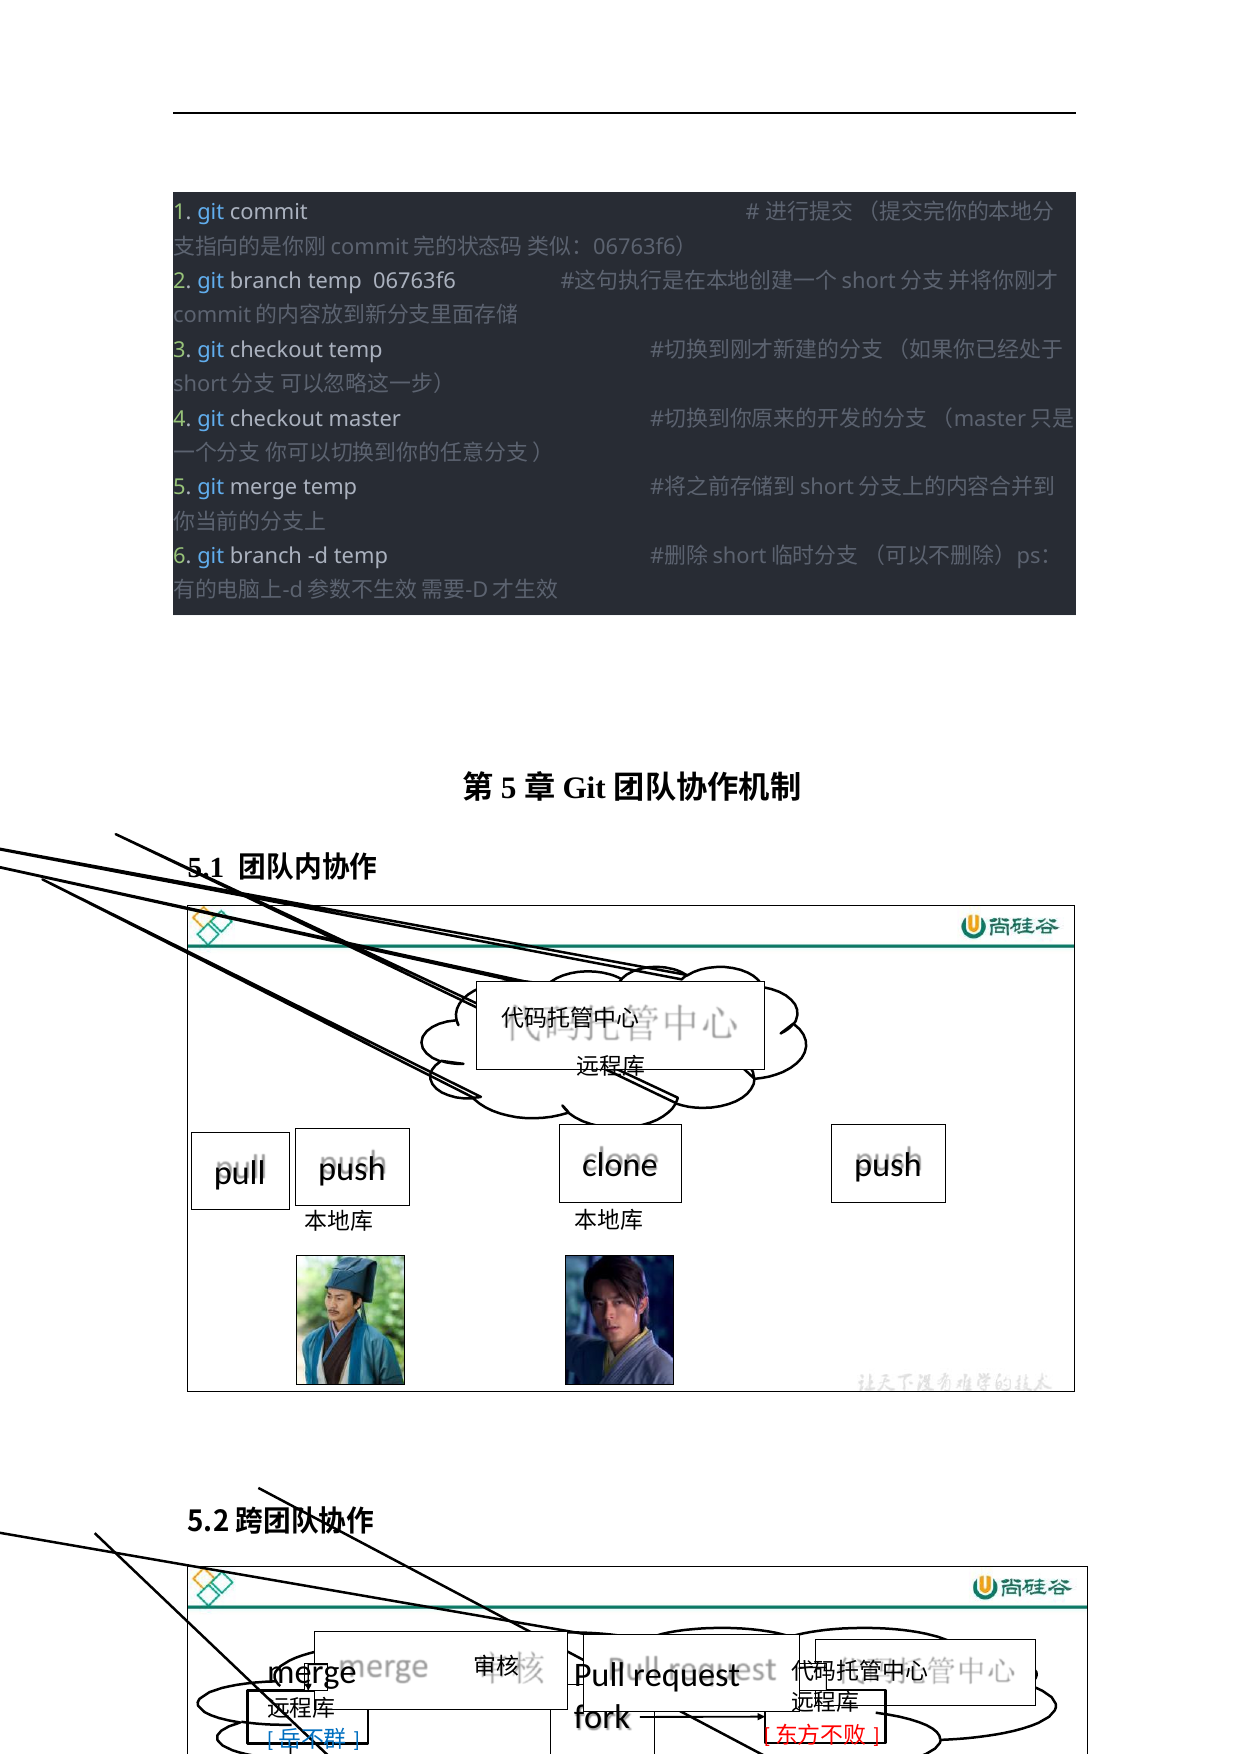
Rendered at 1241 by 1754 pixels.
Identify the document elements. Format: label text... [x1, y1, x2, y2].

picture [328, 1668, 334, 1675]
picture [698, 1716, 939, 1754]
picture [188, 911, 459, 1069]
picture [560, 1125, 681, 1202]
text 3. git checkout temp #切换到刚才新建的分支 （如果你已经处于short分支 可以忽略这一步） [173, 329, 1076, 398]
picture [219, 1724, 289, 1754]
picture [568, 1634, 583, 1657]
picture [584, 1635, 799, 1711]
picture [305, 1664, 327, 1690]
picture [469, 992, 476, 1001]
subtitle 第 5 章 Git 团队协作机制 [187, 762, 1076, 807]
picture [840, 1695, 850, 1705]
picture [551, 1685, 654, 1754]
picture [477, 982, 764, 1069]
picture [673, 1630, 770, 1634]
picture [249, 1724, 306, 1742]
picture [857, 1729, 862, 1738]
picture [249, 1692, 291, 1723]
picture [820, 1691, 848, 1705]
picture [373, 952, 500, 995]
picture [433, 1080, 467, 1097]
picture [273, 1706, 283, 1716]
picture [568, 1654, 583, 1684]
picture [845, 1691, 884, 1705]
subtitle 5.2 跨团队协作 [187, 1498, 1076, 1540]
subtitle 团队内协作 [187, 844, 1076, 886]
text 6. git branch -d temp #删除short临时分支 （可以不删除）ps：有的电脑上-d参数不生效 需要-D才生效 [173, 535, 1076, 615]
picture [800, 1630, 937, 1663]
picture [256, 1654, 314, 1689]
picture [522, 1625, 554, 1631]
picture [292, 1745, 323, 1754]
picture [683, 969, 756, 981]
text 4. git checkout master #切换到你原来的开发的分支 （master只是一个分支 你可以切换到你的任意分支 ） [173, 398, 1076, 467]
picture [577, 957, 636, 968]
picture [328, 1734, 339, 1742]
picture [816, 1640, 1035, 1705]
picture [655, 1718, 756, 1754]
picture [557, 973, 618, 981]
picture [275, 906, 628, 981]
picture [188, 1567, 524, 1681]
picture [637, 1070, 752, 1106]
picture [645, 969, 682, 977]
picture [211, 1567, 497, 1617]
picture [803, 1735, 814, 1742]
picture [423, 1003, 673, 1124]
text 5. git merge temp #将之前存储到short分支上的内容合并到你当前的分支上 [173, 467, 1076, 535]
picture [623, 972, 678, 981]
picture [265, 1692, 367, 1742]
text 1. git commit # 进行提交 （提交完你的本地分支指向的是你刚commit完的状态码 类似：06763f6） [173, 192, 1076, 260]
picture [655, 1712, 682, 1716]
picture [615, 1071, 675, 1100]
picture [320, 1710, 550, 1754]
picture [588, 1714, 598, 1726]
picture [316, 1701, 323, 1709]
picture [766, 1691, 884, 1742]
picture [188, 906, 1074, 1391]
picture [188, 1625, 248, 1754]
picture [200, 1685, 255, 1721]
picture [315, 1632, 567, 1709]
picture [800, 1664, 826, 1690]
picture [754, 990, 804, 1077]
picture [887, 1690, 1054, 1738]
text 2. git branch temp 06763f6 #这句执行是在本地创建一个short分支 并将你刚才commit的内容放到新分支里面存储 [173, 260, 1076, 329]
picture [189, 906, 320, 935]
picture [413, 1567, 1087, 1754]
picture [328, 1682, 336, 1687]
picture [626, 1059, 636, 1069]
